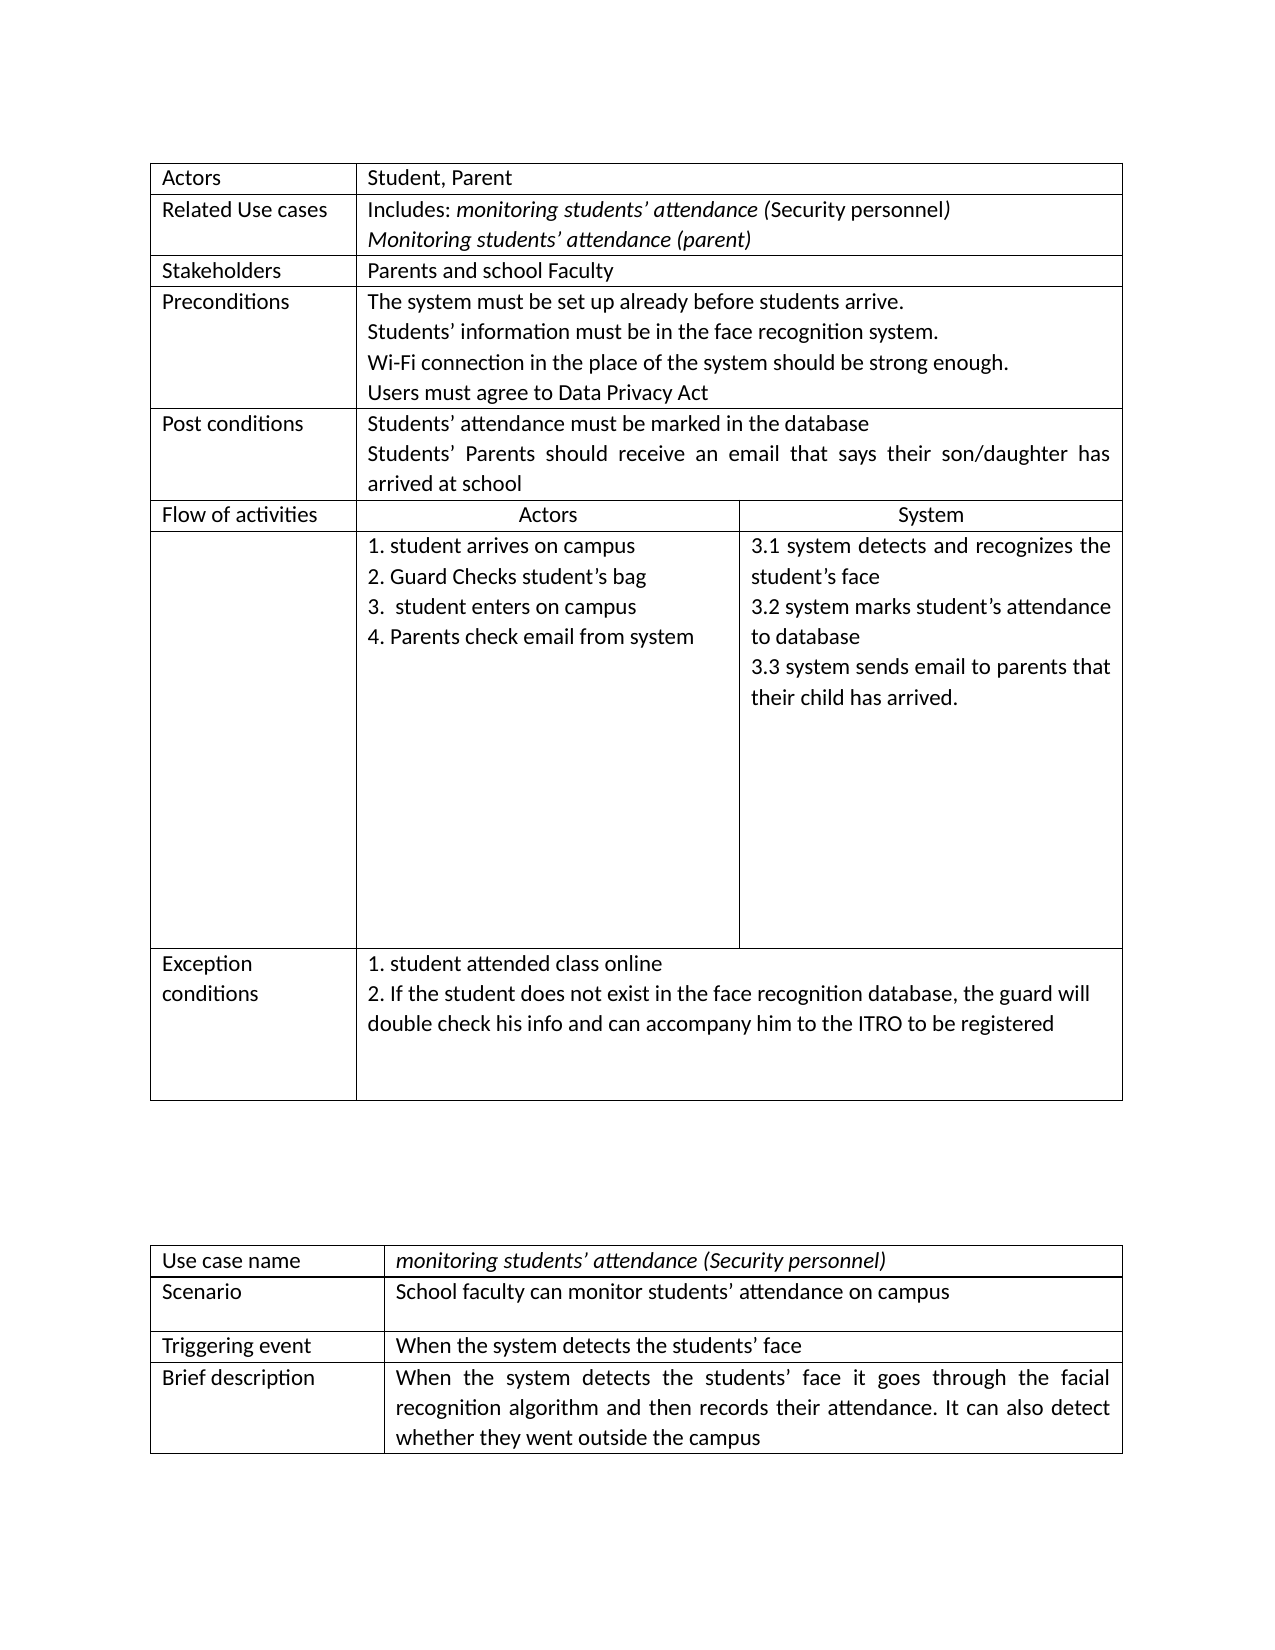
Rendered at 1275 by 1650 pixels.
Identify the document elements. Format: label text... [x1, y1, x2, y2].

table_cell Includes: monitoring students’ attendance (Security personnel) Monitoring students’ attendance (parent) [357, 195, 1122, 255]
table_cell Related Use cases [151, 195, 356, 255]
table_cell Parents and school Faculty [357, 256, 1122, 286]
table_cell The system must be set up already before students arrive. Students’ information must be in the face recognition system. Wi-Fi connection in the place of the system should be strong enough. Users must agree to Data Privacy Act [357, 287, 1122, 408]
table_cell [151, 532, 356, 948]
table_cell 3.1 system detects and recognizes the student’s face 3.2 system marks student’s attendance to database 3.3 system sends email to parents that their child has arrived. [740, 532, 1122, 948]
table_cell School faculty can monitor students’ attendance on campus [385, 1278, 1122, 1331]
table_cell Stakeholders [151, 256, 356, 286]
table_cell System [740, 501, 1122, 531]
table_cell Preconditions [151, 287, 356, 408]
table_cell Flow of activities [151, 501, 356, 531]
table_cell 1. student arrives on campus 2. Guard Checks student’s bag 3. student enters on campus 4. Parents check email from system [357, 532, 739, 948]
table_cell Actors [357, 501, 739, 531]
table_cell Scenario [151, 1278, 384, 1331]
table_cell Post conditions [151, 409, 356, 499]
table_header Use case name [151, 1246, 384, 1276]
table_cell 1. student attended class online 2. If the student does not exist in the face recognition database, the guard will double check his info and can accompany him to the ITRO to be registered [357, 949, 1122, 1099]
table_cell Brief description [151, 1363, 384, 1453]
table_cell Triggering event [151, 1332, 384, 1362]
table_cell Exception conditions [151, 949, 356, 1099]
table_cell Students’ attendance must be marked in the database Students’ Parents should receive an email that says their son/daughter has arrived at school [357, 409, 1122, 499]
table_header monitoring students’ attendance (Security personnel) [385, 1246, 1122, 1276]
table_cell When the system detects the students’ face [385, 1332, 1122, 1362]
table_cell Student, Parent [357, 164, 1122, 194]
table_cell Actors [151, 164, 356, 194]
table_cell When the system detects the students’ face it goes through the facial recognition algorithm and then records their attendance. It can also detect whether they went outside the campus [385, 1363, 1122, 1453]
